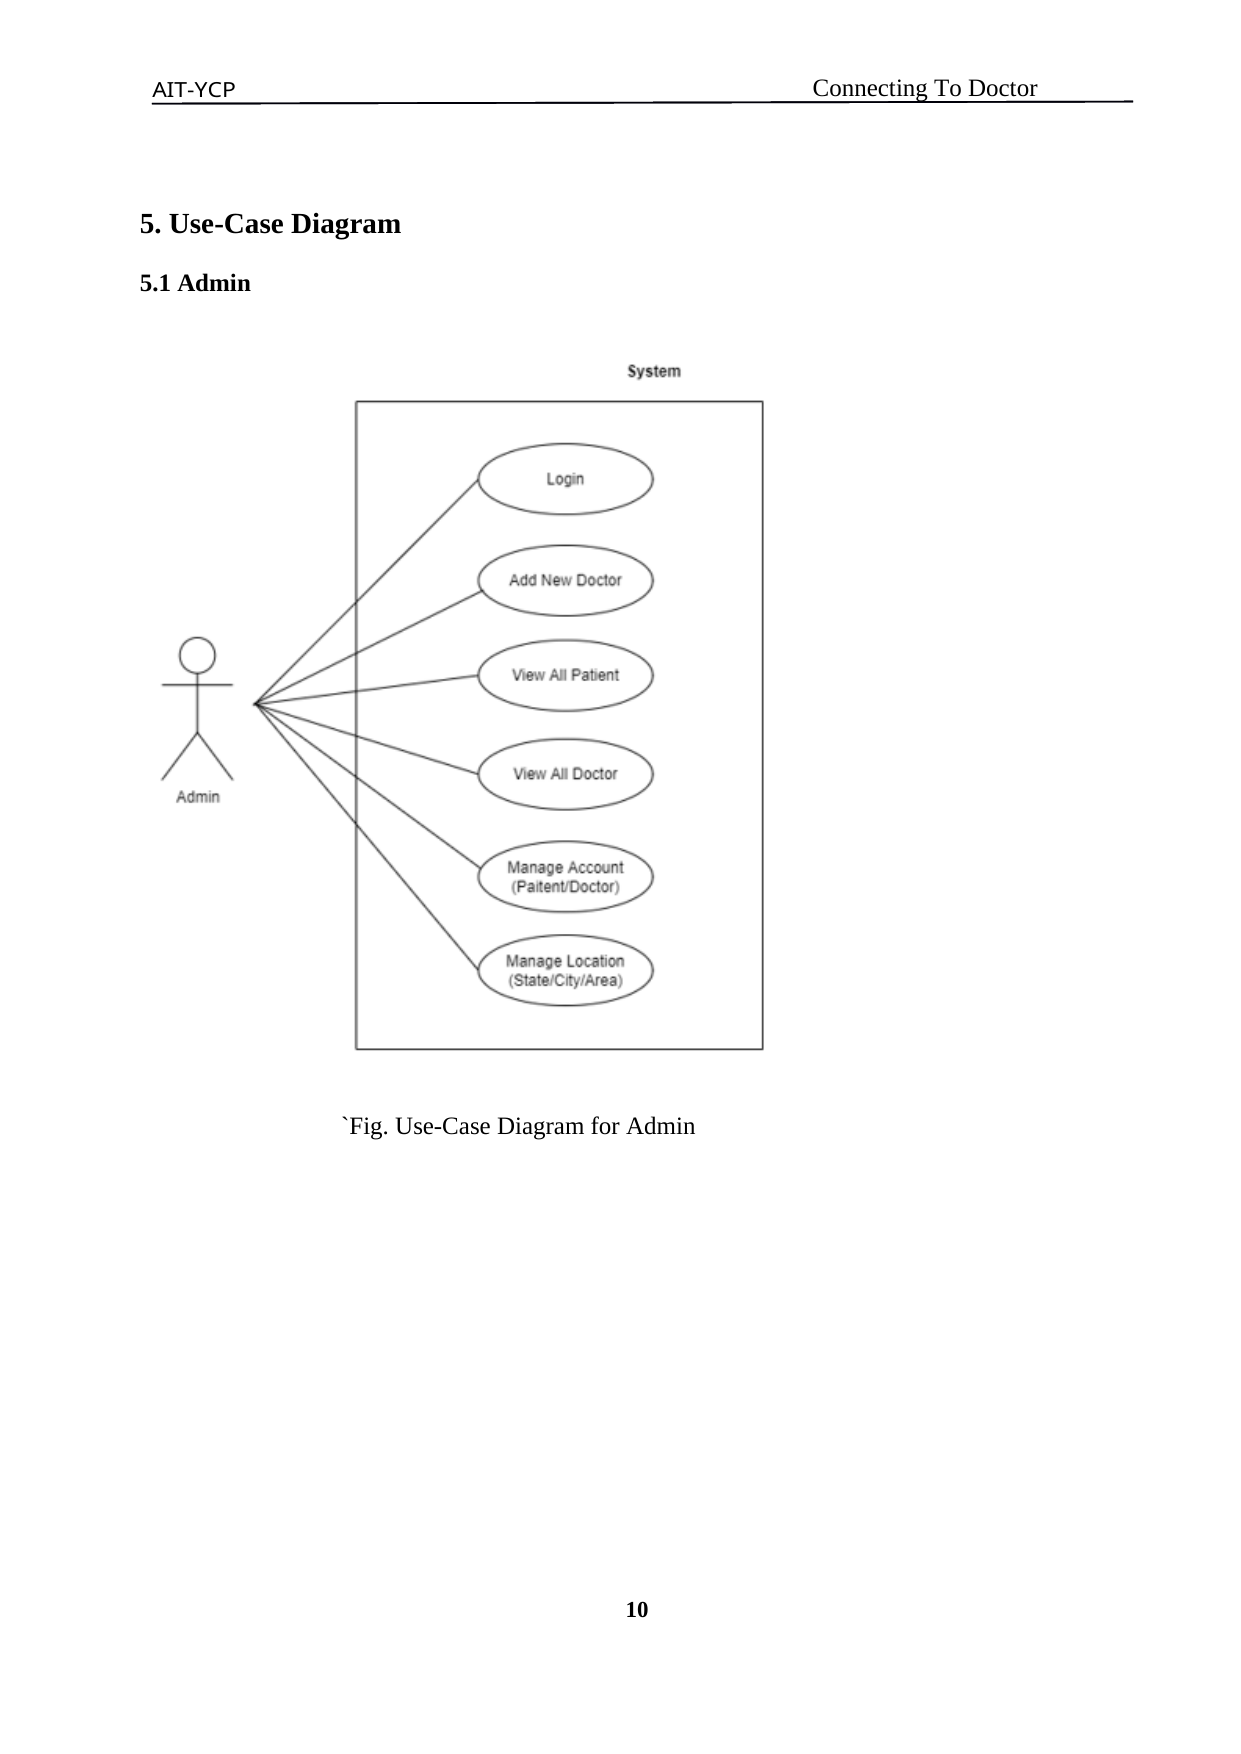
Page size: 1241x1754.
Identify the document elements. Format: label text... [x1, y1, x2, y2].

picture [139, 354, 828, 1102]
text `Fig. Use-Case Diagram for Admin [341, 1111, 881, 1140]
text 5.1 Admin [139, 268, 1134, 297]
subtitle 5. Use-Case Diagram [139, 206, 1134, 239]
